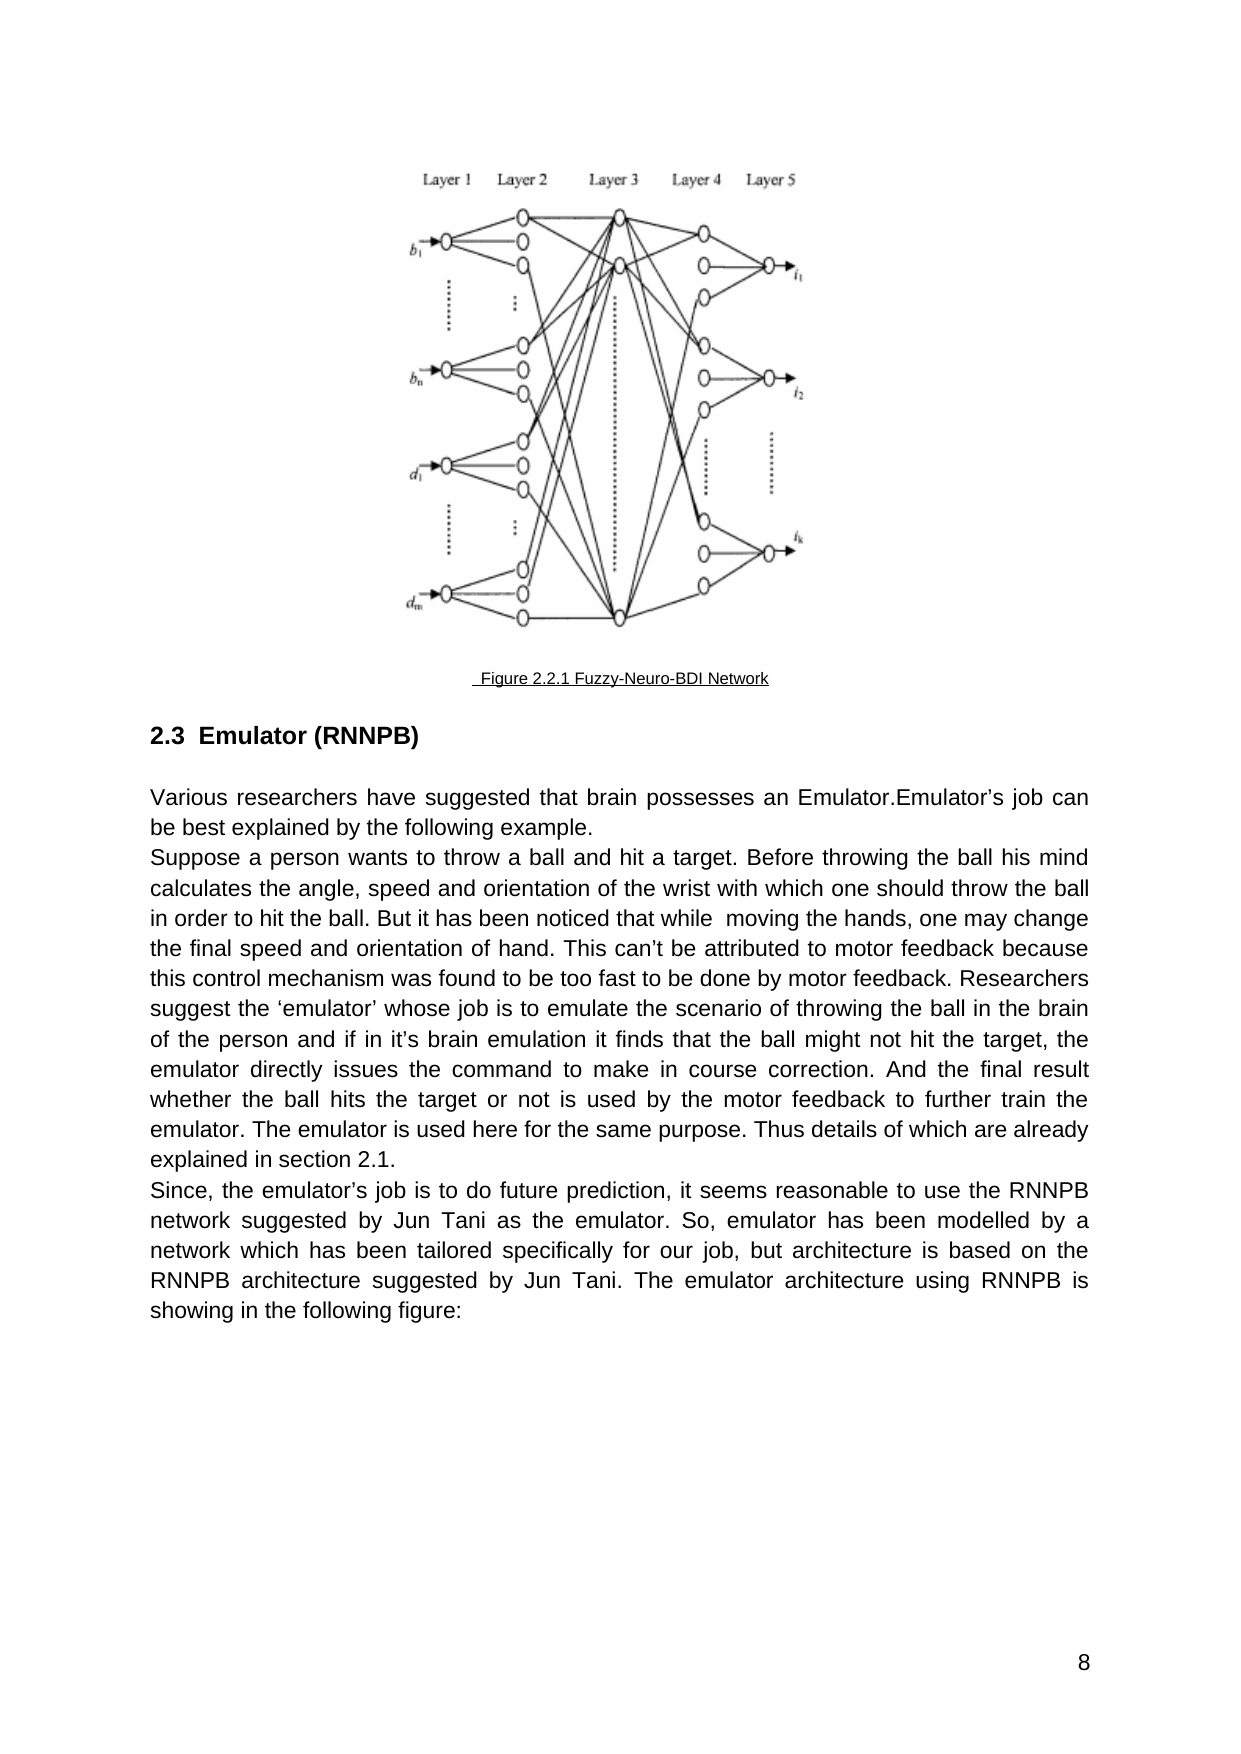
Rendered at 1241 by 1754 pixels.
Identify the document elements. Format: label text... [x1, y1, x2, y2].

text Figure 2.2.1 Fuzzy-Neuro-BDI Network [150, 668, 1090, 688]
text 2.3 Emulator (RNNPB) [150, 721, 1090, 749]
text Suppose a person wants to throw a ball and hit a target. Before throwing the ball his mind calculates the angle, speed and orientation of the wrist with which one should throw the ball in order to hit the ball. But it has been noticed that while moving the hands, one may change the final speed and orientation of hand. This can’t be attributed to motor feedback because this control mechanism was found to be too fast to be done by motor feedback. Researchers suggest the ‘emulator’ whose job is to emulate the scenario of throwing the ball in the brain of the person and if in it’s brain emulation it finds that the ball might not hit the target, the emulator directly issues the command to make in course correction. And the final result whether the ball hits the target or not is used by the motor feedback to further train the emulator. The emulator is used here for the same purpose. Thus details of which are already explained in section 2.1. [150, 844, 1090, 1173]
picture [368, 150, 872, 635]
text Various researchers have suggested that brain possesses an Emulator.Emulator’s job can be best explained by the following example. [150, 784, 1090, 840]
text Since, the emulator’s job is to do future prediction, it seems reasonable to use the RNNPB network suggested by Jun Tani as the emulator. So, emulator has been modelled by a network which has been tailored specifically for our job, but architecture is based on the RNNPB architecture suggested by Jun Tani. The emulator architecture using RNNPB is showing in the following figure: [150, 1177, 1090, 1324]
